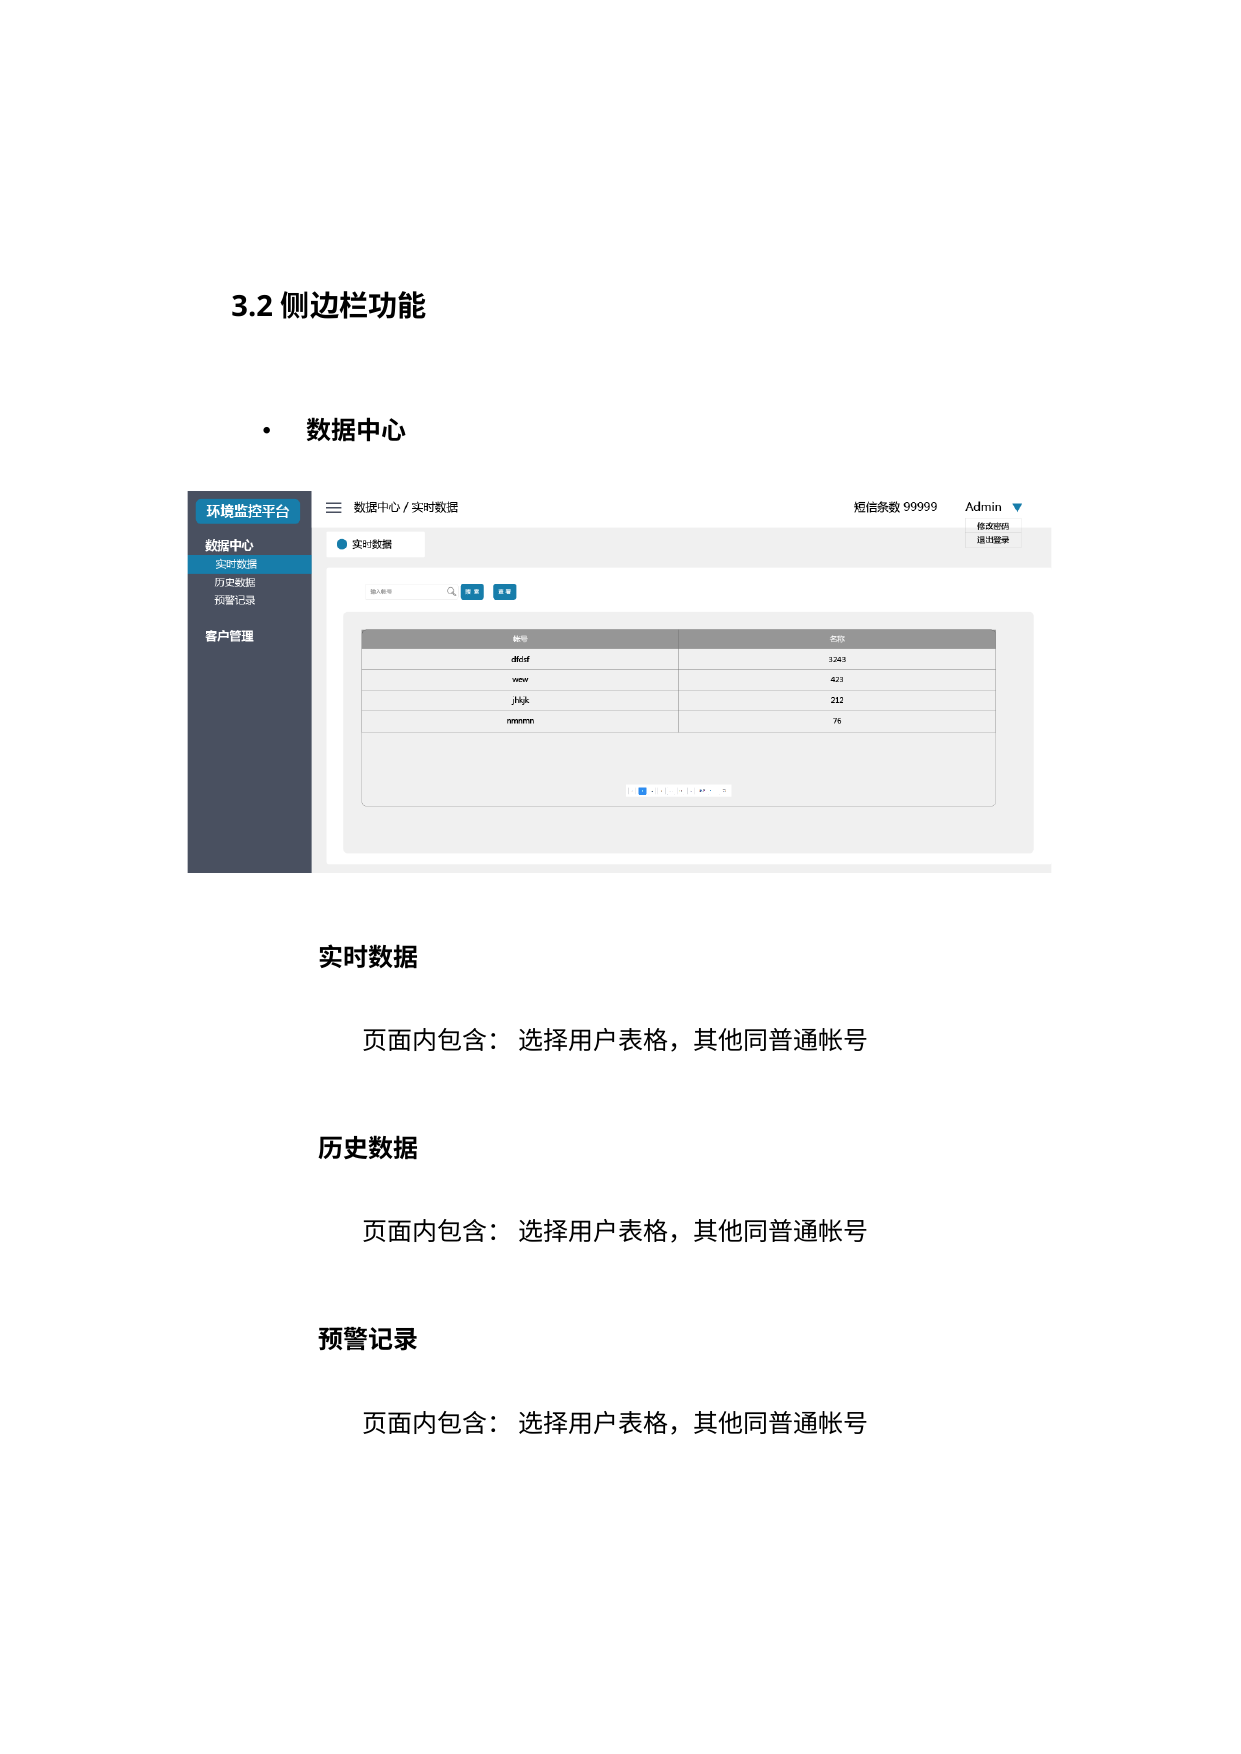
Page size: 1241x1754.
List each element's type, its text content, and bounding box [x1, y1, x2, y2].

subtitle 3.2 侧边栏功能 [187, 271, 1053, 336]
subtitle 历史数据 [275, 1114, 1053, 1179]
subtitle 预警记录 [275, 1306, 1053, 1371]
text 页面内包含： 选择用户表格，其他同普通帐号 [319, 1006, 1053, 1071]
subtitle 实时数据 [275, 923, 1053, 988]
text 页面内包含： 选择用户表格，其他同普通帐号 [319, 1197, 1053, 1262]
subtitle 数据中心 [262, 396, 1053, 461]
picture [187, 491, 1052, 873]
text 页面内包含： 选择用户表格，其他同普通帐号 [319, 1389, 1053, 1454]
